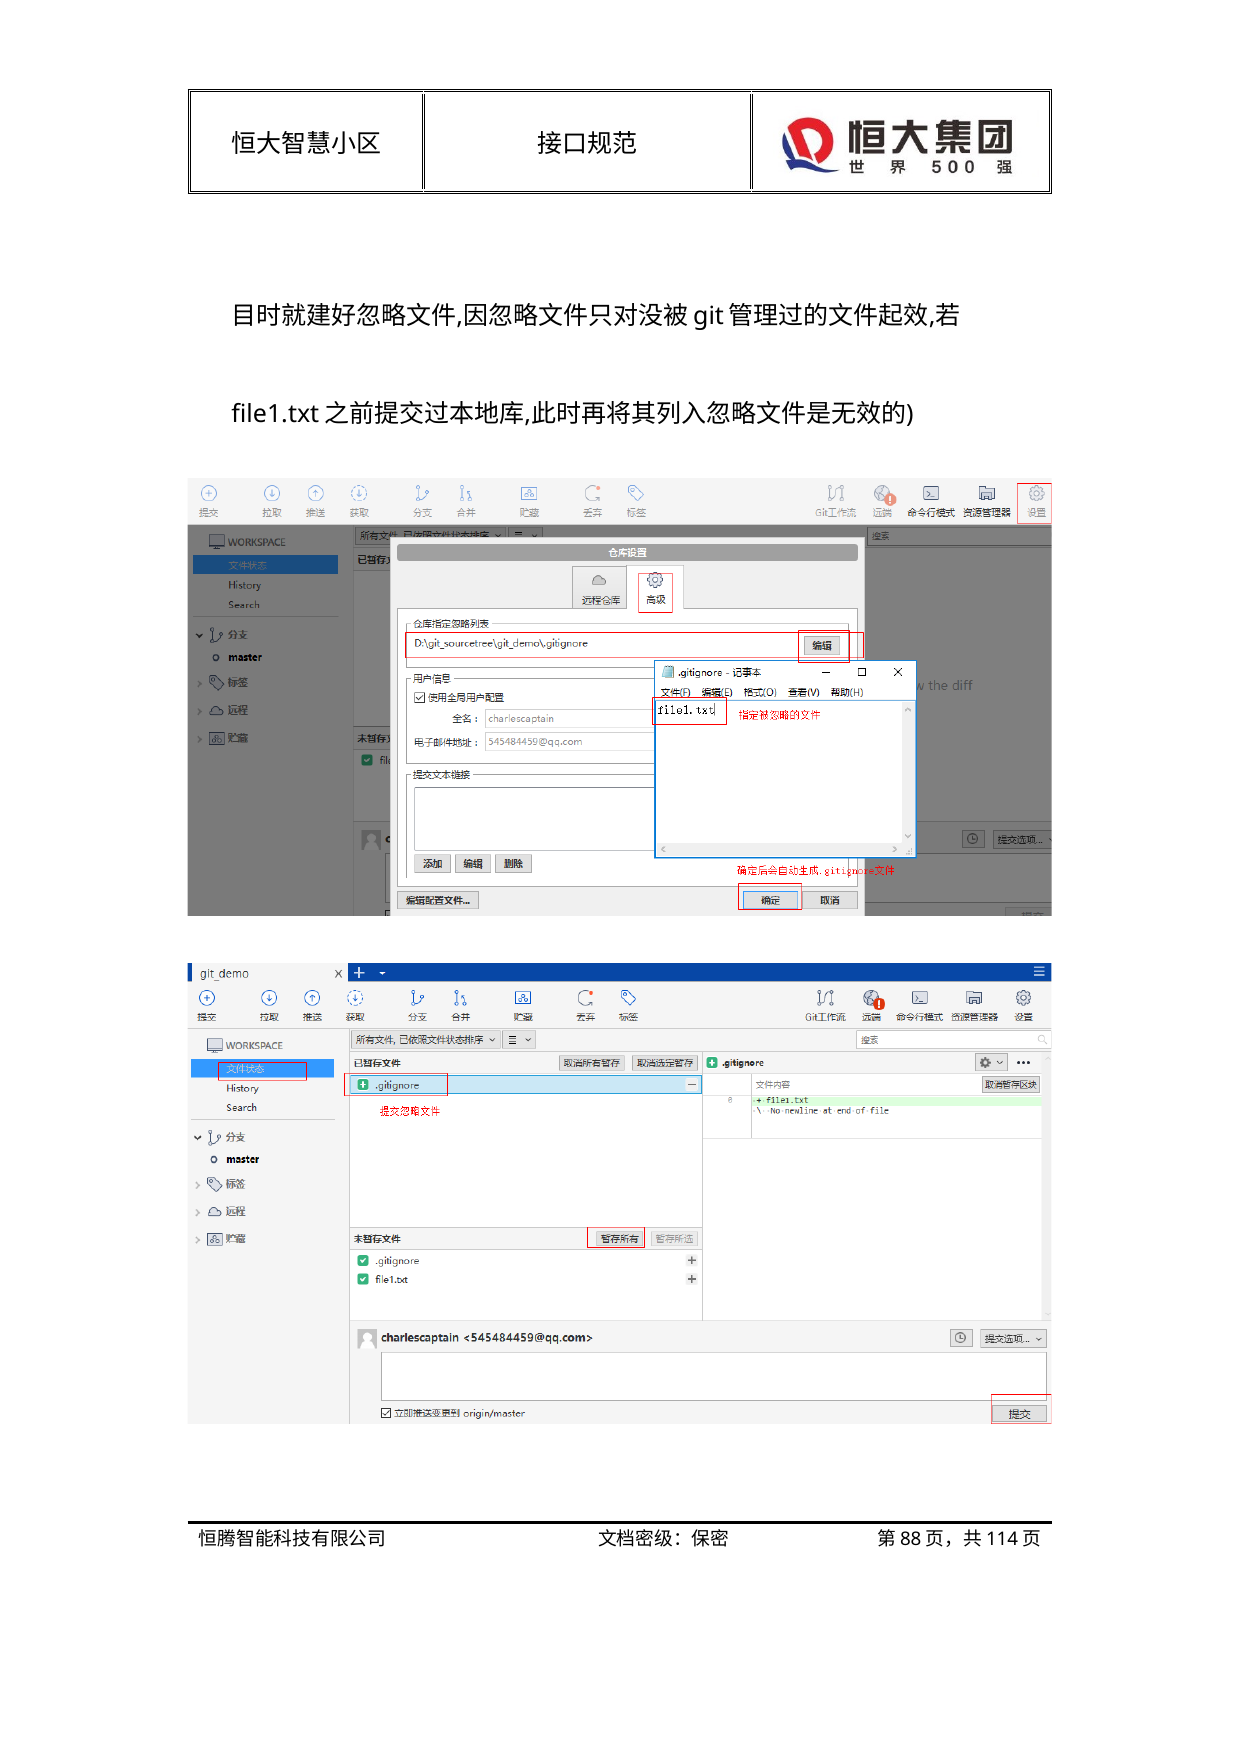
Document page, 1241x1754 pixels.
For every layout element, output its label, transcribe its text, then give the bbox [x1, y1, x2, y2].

picture [187, 478, 1052, 916]
picture [187, 963, 1052, 1424]
picture [762, 106, 1040, 177]
list 利用.gitignore过滤文件,指定哪些文件不会被提交到git本地仓库(创建项目时就建好忽略文件,因忽略文件只对没被git管理过的文件起效,若file1.txt之前提交过本地库,此时再将其列入忽略文件是无效的) [187, 281, 1053, 444]
